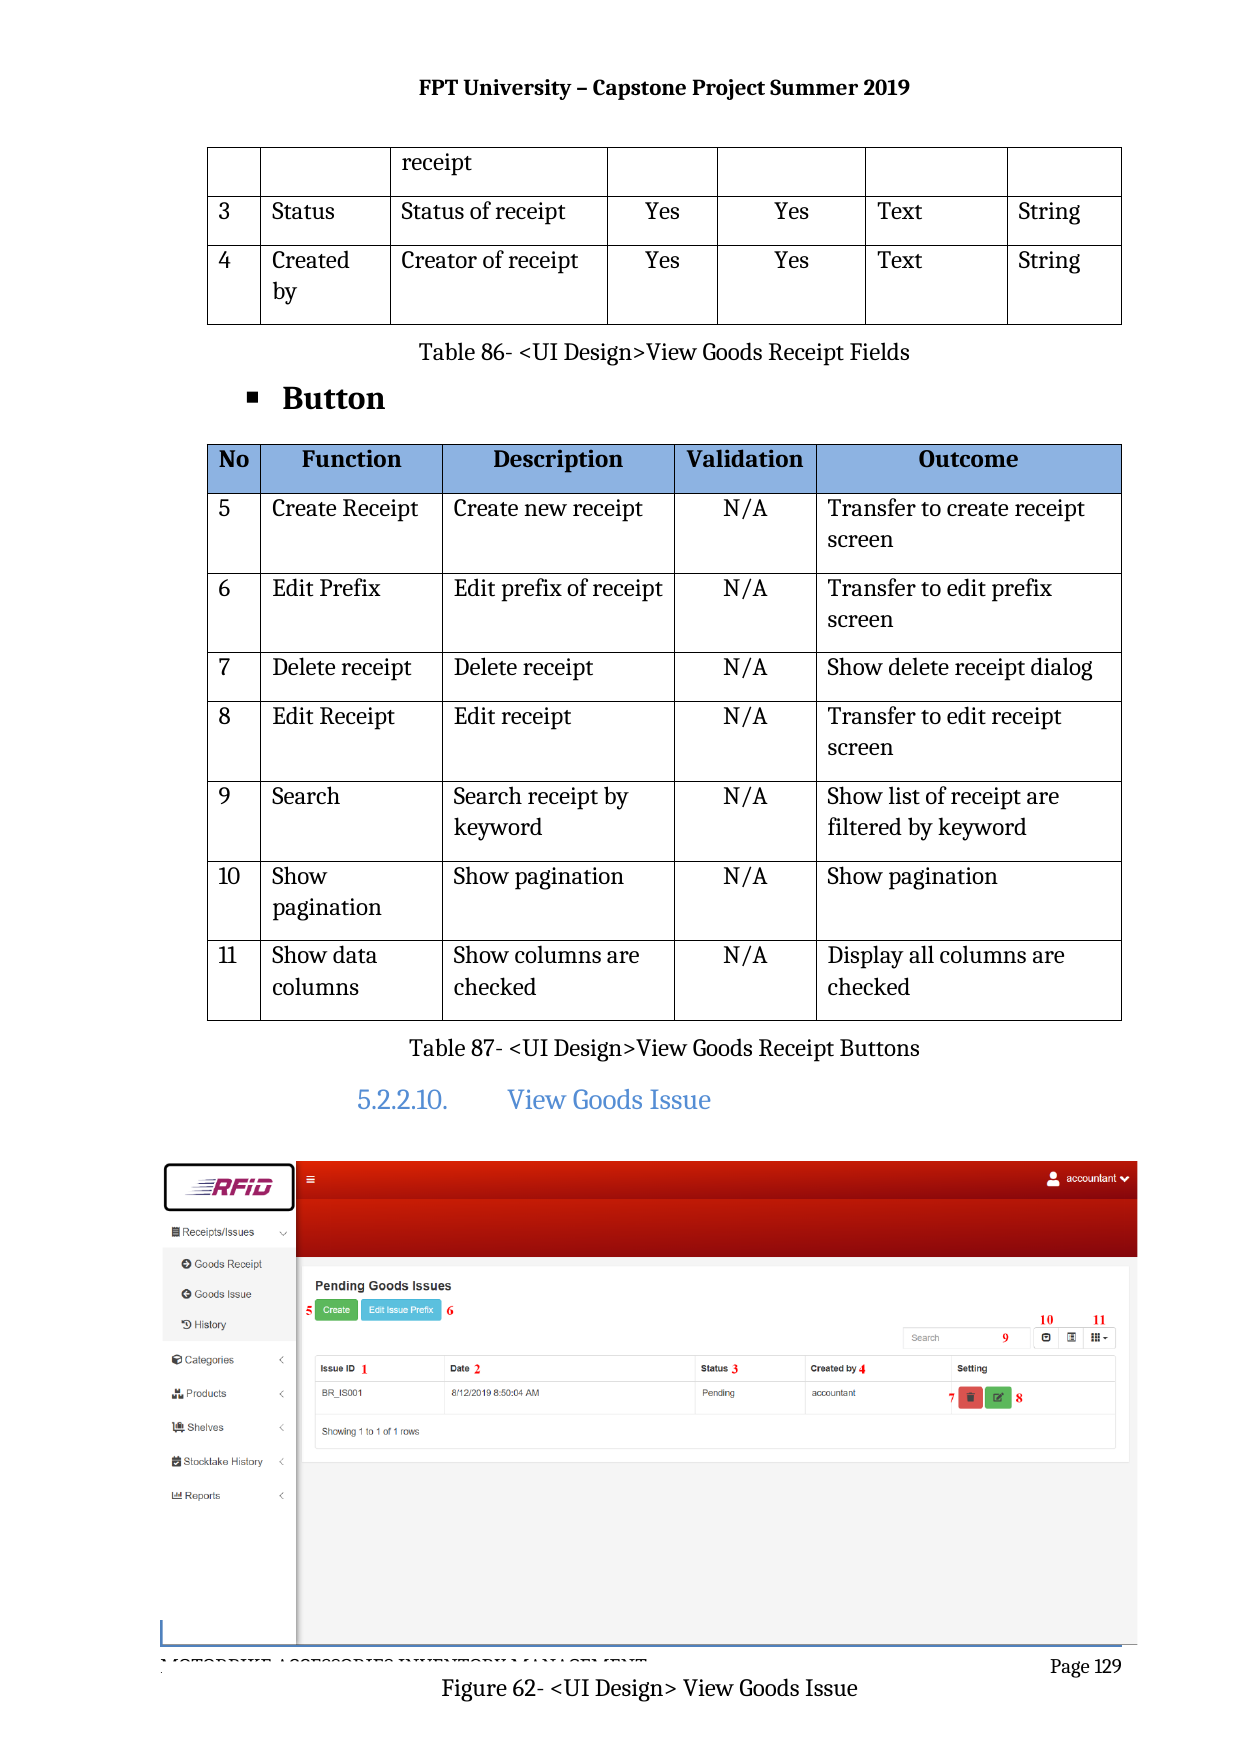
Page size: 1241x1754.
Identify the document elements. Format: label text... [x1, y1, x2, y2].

text Table 124- <UI Design>View Goods Receipt Fields [207, 338, 1122, 367]
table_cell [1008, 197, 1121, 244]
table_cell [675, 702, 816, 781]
list Button [244, 379, 1122, 417]
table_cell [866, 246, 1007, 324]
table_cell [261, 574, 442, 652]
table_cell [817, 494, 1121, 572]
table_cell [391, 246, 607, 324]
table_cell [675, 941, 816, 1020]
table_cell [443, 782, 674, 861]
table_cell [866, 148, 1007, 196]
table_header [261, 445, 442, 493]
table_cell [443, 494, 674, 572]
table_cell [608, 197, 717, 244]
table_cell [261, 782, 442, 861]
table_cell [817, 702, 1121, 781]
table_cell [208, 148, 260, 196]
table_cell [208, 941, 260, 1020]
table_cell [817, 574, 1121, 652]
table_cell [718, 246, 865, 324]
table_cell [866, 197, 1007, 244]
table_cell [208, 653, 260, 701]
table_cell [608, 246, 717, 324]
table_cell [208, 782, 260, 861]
subtitle View Goods Issue [357, 1083, 1122, 1117]
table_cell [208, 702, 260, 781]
picture [162, 1161, 1138, 1645]
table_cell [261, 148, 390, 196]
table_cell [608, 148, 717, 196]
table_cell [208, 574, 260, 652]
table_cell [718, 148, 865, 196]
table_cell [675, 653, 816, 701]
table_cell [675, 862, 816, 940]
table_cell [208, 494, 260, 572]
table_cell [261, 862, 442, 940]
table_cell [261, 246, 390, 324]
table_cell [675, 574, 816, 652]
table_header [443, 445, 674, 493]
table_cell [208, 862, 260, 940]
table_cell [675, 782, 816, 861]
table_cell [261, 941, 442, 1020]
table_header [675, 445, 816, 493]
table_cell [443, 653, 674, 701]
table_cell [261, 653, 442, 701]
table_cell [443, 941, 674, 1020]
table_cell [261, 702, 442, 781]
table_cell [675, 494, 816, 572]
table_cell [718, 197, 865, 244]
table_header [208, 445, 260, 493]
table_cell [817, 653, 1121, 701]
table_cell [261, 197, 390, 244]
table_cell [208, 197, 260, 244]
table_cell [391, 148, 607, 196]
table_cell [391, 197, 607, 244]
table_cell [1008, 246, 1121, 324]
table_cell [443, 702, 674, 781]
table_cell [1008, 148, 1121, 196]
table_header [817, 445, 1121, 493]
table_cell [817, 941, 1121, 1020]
text Table 125- <UI Design>View Goods Receipt Buttons [207, 1034, 1122, 1062]
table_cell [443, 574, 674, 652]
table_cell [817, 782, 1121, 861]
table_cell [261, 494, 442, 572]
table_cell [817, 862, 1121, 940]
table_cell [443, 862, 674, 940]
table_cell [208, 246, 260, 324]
